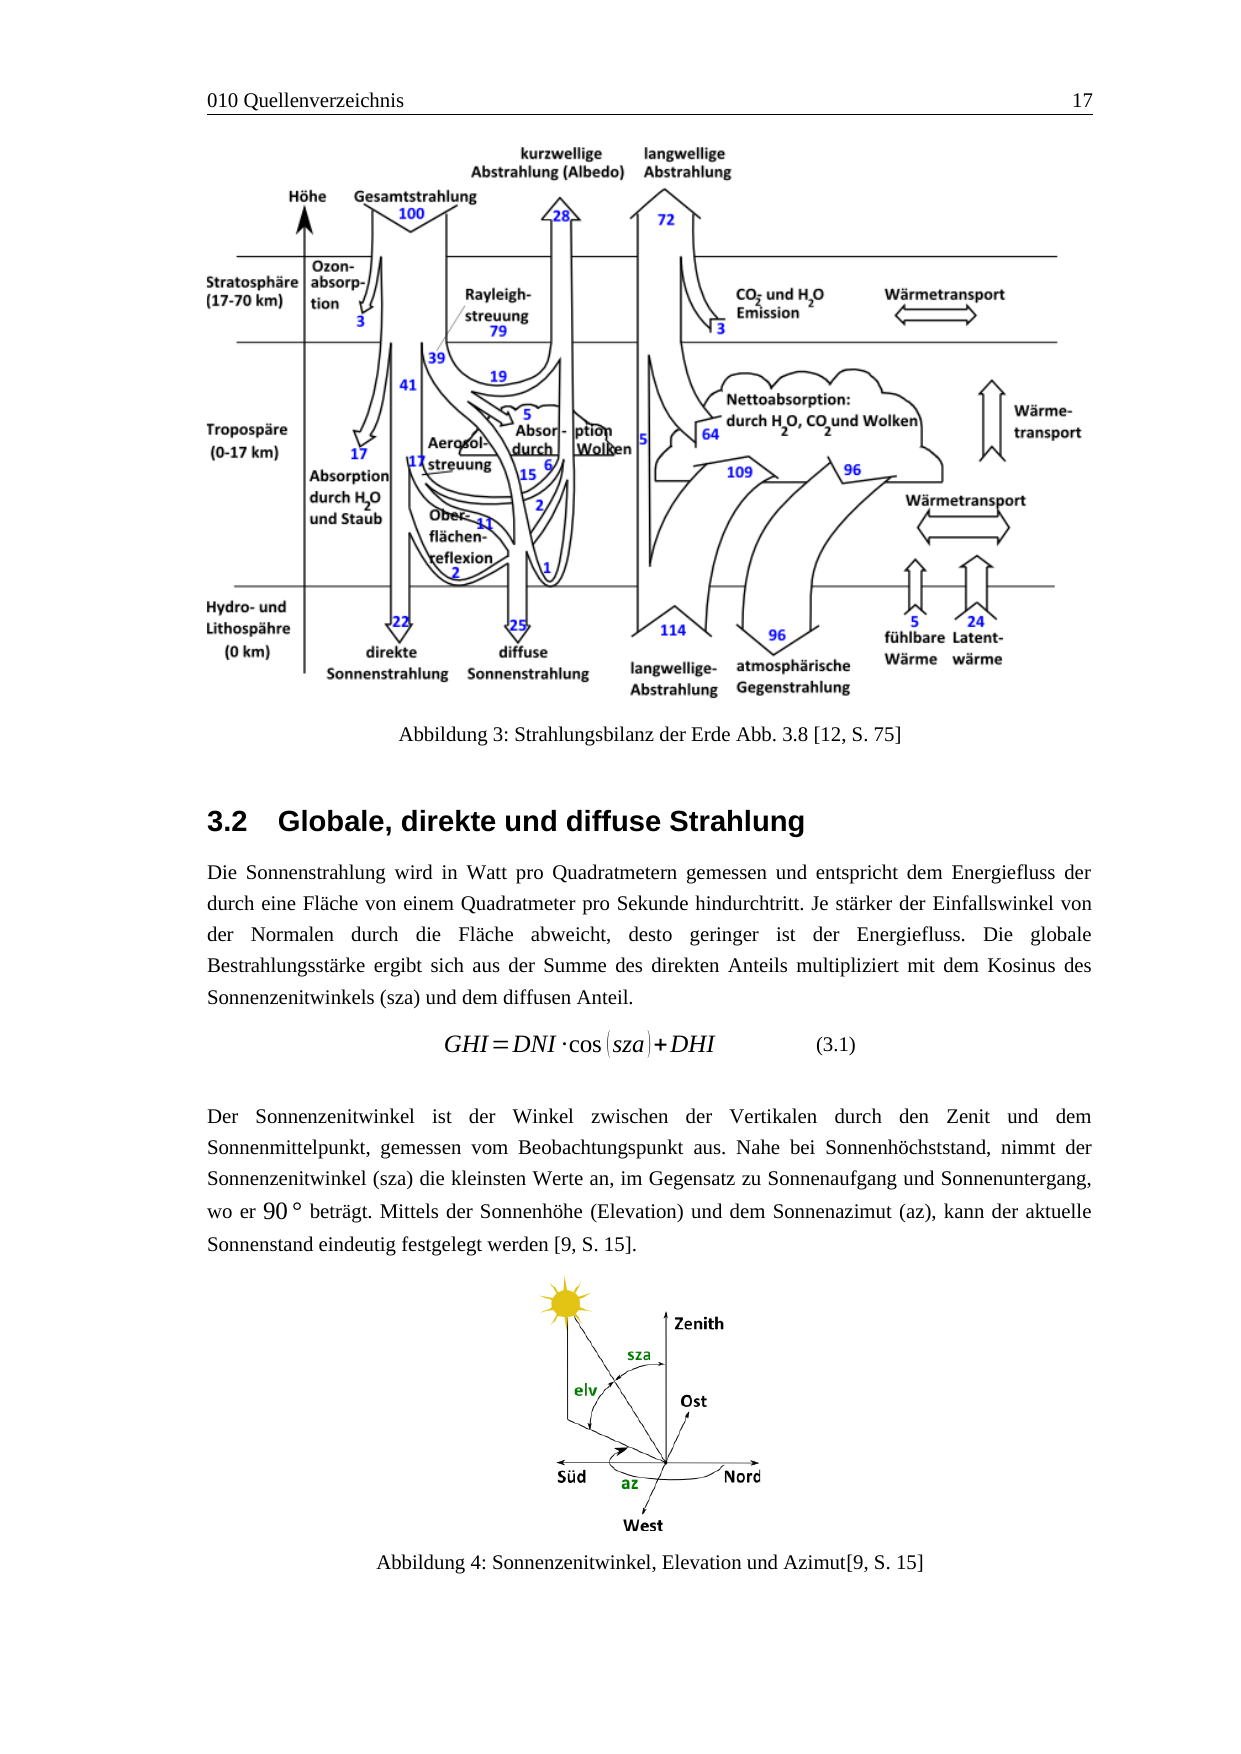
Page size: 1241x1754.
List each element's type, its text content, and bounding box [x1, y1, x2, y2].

text Abbildung 3: Strahlungsbilanz der Erde Abb. 3.8 [12, S. 75] [207, 722, 1093, 746]
text (3.1) [207, 1028, 1093, 1059]
text Die Sonnenstrahlung wird in Watt pro Quadratmetern gemessen und entspricht dem Energiefluss der durch eine Fläche von einem Quadratmeter pro Sekunde hindurchtritt. Je stärker der Einfallswinkel von der Normalen durch die Fläche abweicht, desto geringer ist der Energiefluss. Die globale Bestrahlungsstärke ergibt sich aus der Summe des direkten Anteils multipliziert mit dem Kosinus des Sonnenzenitwinkels (sza) und dem diffusen Anteil. [207, 860, 1093, 1009]
picture [206, 147, 1092, 703]
subtitle Globale, direkte und diffuse Strahlung [207, 804, 1093, 837]
text Der Sonnenzenitwinkel ist der Winkel zwischen der Vertikalen durch den Zenit und dem Sonnenmittelpunkt, gemessen vom Beobachtungspunkt aus. Nahe bei Sonnenhöchststand, nimmt der Sonnenzenitwinkel (sza) die kleinsten Werte an, im Gegensatz zu Sonnenaufgang und Sonnenuntergang, wo er beträgt. Mittels der Sonnenhöhe (Elevation) und dem Sonnenazimut (az), kann der aktuelle Sonnenstand eindeutig festgelegt werden [9, S. 15]. [207, 1104, 1093, 1256]
text Abbildung 4: Sonnenzenitwinkel, Elevation und Azimut[9, S. 15] [207, 1550, 1093, 1574]
picture [539, 1276, 761, 1531]
